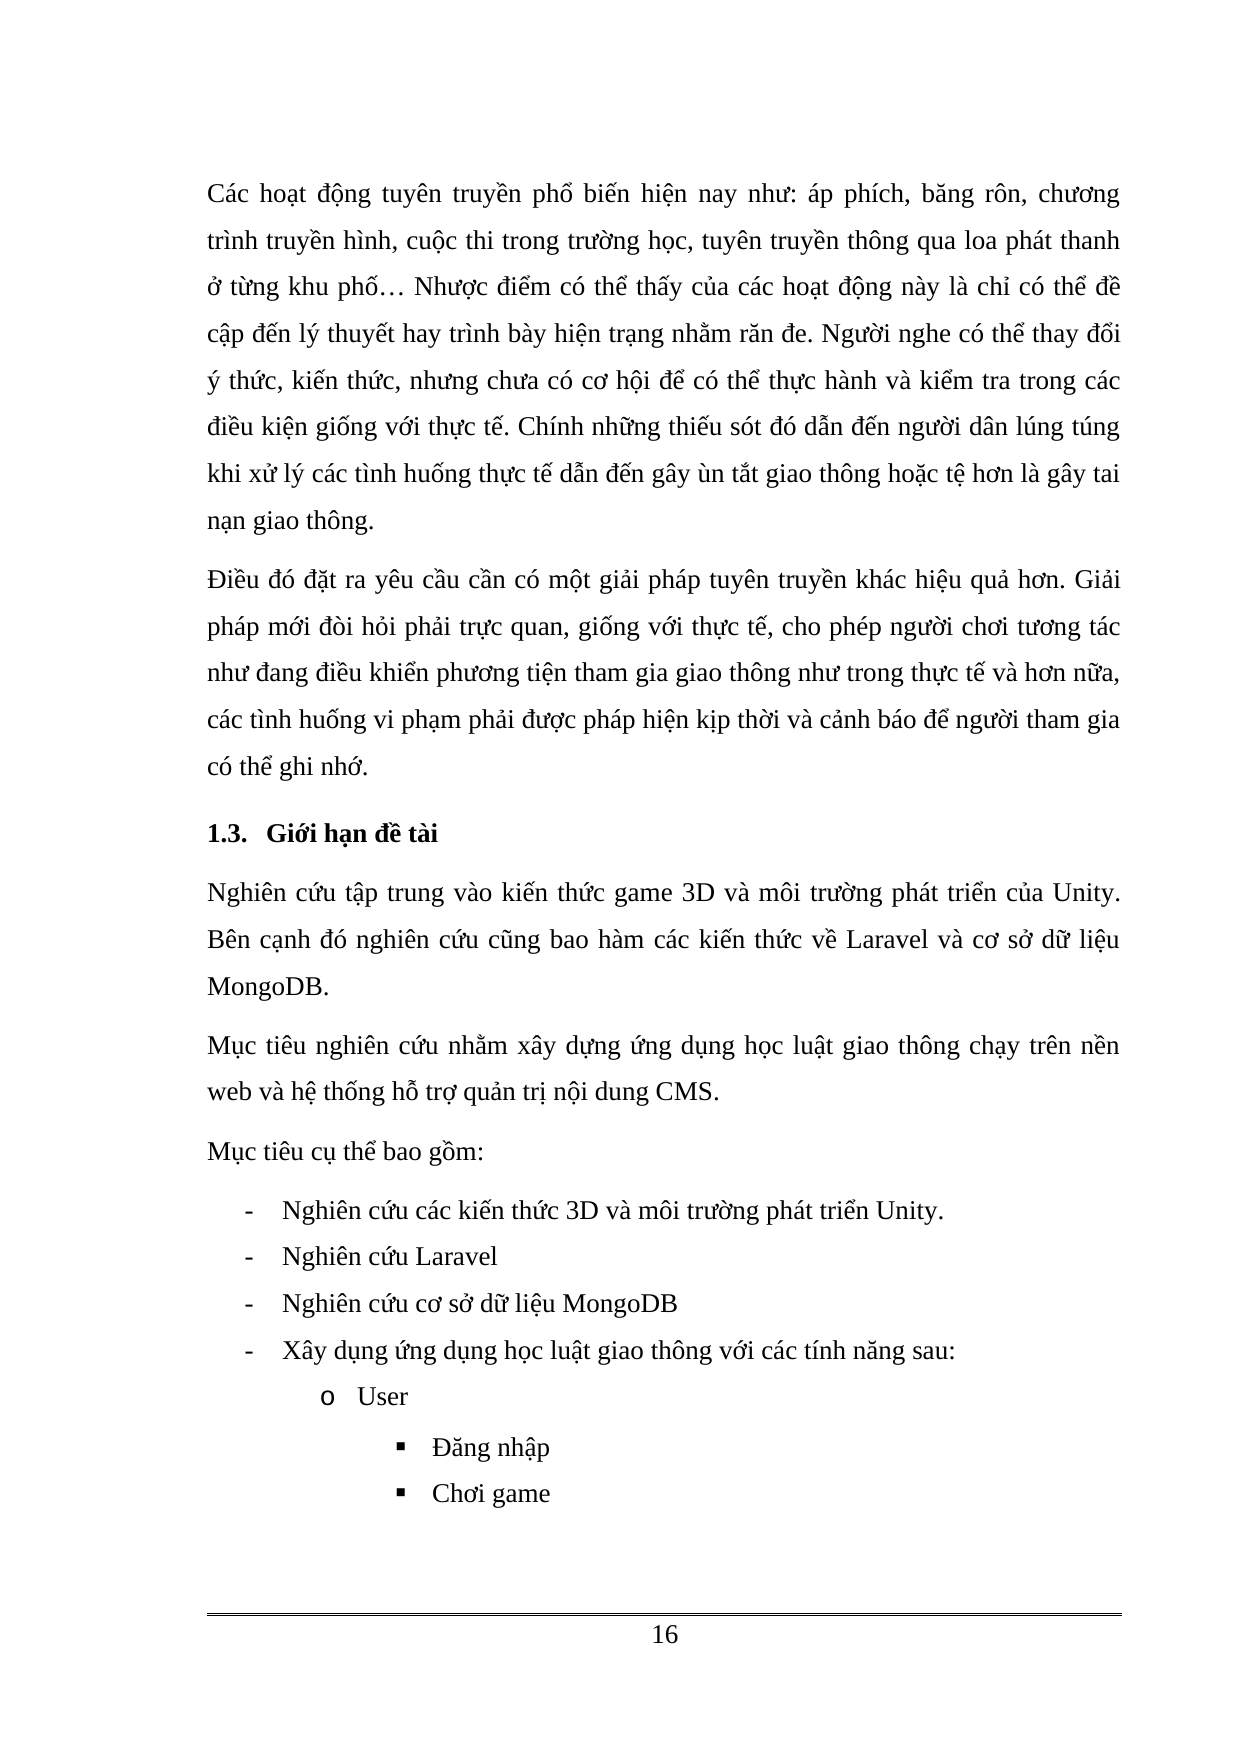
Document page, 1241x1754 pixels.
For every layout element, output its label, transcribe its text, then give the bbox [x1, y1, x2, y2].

text Nghiên cứu tập trung vào kiến thức game 3D và môi trường phát triển của Unity. Bên cạnh đó nghiên cứu cũng bao hàm các kiến thức về Laravel và cơ sở dữ liệu MongoDB. [207, 876, 1122, 1001]
list Đăng nhập [394, 1431, 1122, 1462]
list Xây dụng ứng dụng học luật giao thông với các tính năng sau: [244, 1334, 1122, 1365]
list User [319, 1381, 1122, 1414]
text Mục tiêu nghiên cứu nhằm xây dựng ứng dụng học luật giao thông chạy trên nền web và hệ thống hỗ trợ quản trị nội dung CMS. [207, 1029, 1122, 1107]
text Điều đó đặt ra yêu cầu cần có một giải pháp tuyên truyền khác hiệu quả hơn. Giải pháp mới đòi hỏi phải trực quan, giống với thực tế, cho phép người chơi tương tác như đang điều khiển phương tiện tham gia giao thông như trong thực tế và hơn nữa, các tình huống vi phạm phải được pháp hiện kịp thời và cảnh báo để người tham gia có thể ghi nhớ. [207, 563, 1122, 781]
subtitle Giới hạn đề tài [207, 817, 1122, 848]
list Nghiên cứu Laravel [244, 1241, 1122, 1272]
text Các hoạt động tuyên truyền phổ biến hiện nay như: áp phích, băng rôn, chương trình truyền hình, cuộc thi trong trường học, tuyên truyền thông qua loa phát thanh ở từng khu phố… Nhược điểm có thể thấy của các hoạt động này là chỉ có thể đề cập đến lý thuyết hay trình bày hiện trạng nhằm răn đe. Người nghe có thể thay đổi ý thức, kiến thức, nhưng chưa có cơ hội để có thể thực hành và kiểm tra trong các điều kiện giống với thực tế. Chính những thiếu sót đó dẫn đến người dân lúng túng khi xử lý các tình huống thực tế dẫn đến gây ùn tắt giao thông hoặc tệ hơn là gây tai nạn giao thông. [207, 177, 1122, 535]
list Chơi game [394, 1477, 1122, 1509]
list Nghiên cứu cơ sở dữ liệu MongoDB [244, 1287, 1122, 1318]
text Mục tiêu cụ thể bao gồm: [207, 1135, 1122, 1166]
list Nghiên cứu các kiến thức 3D và môi trường phát triển Unity. [244, 1194, 1122, 1225]
